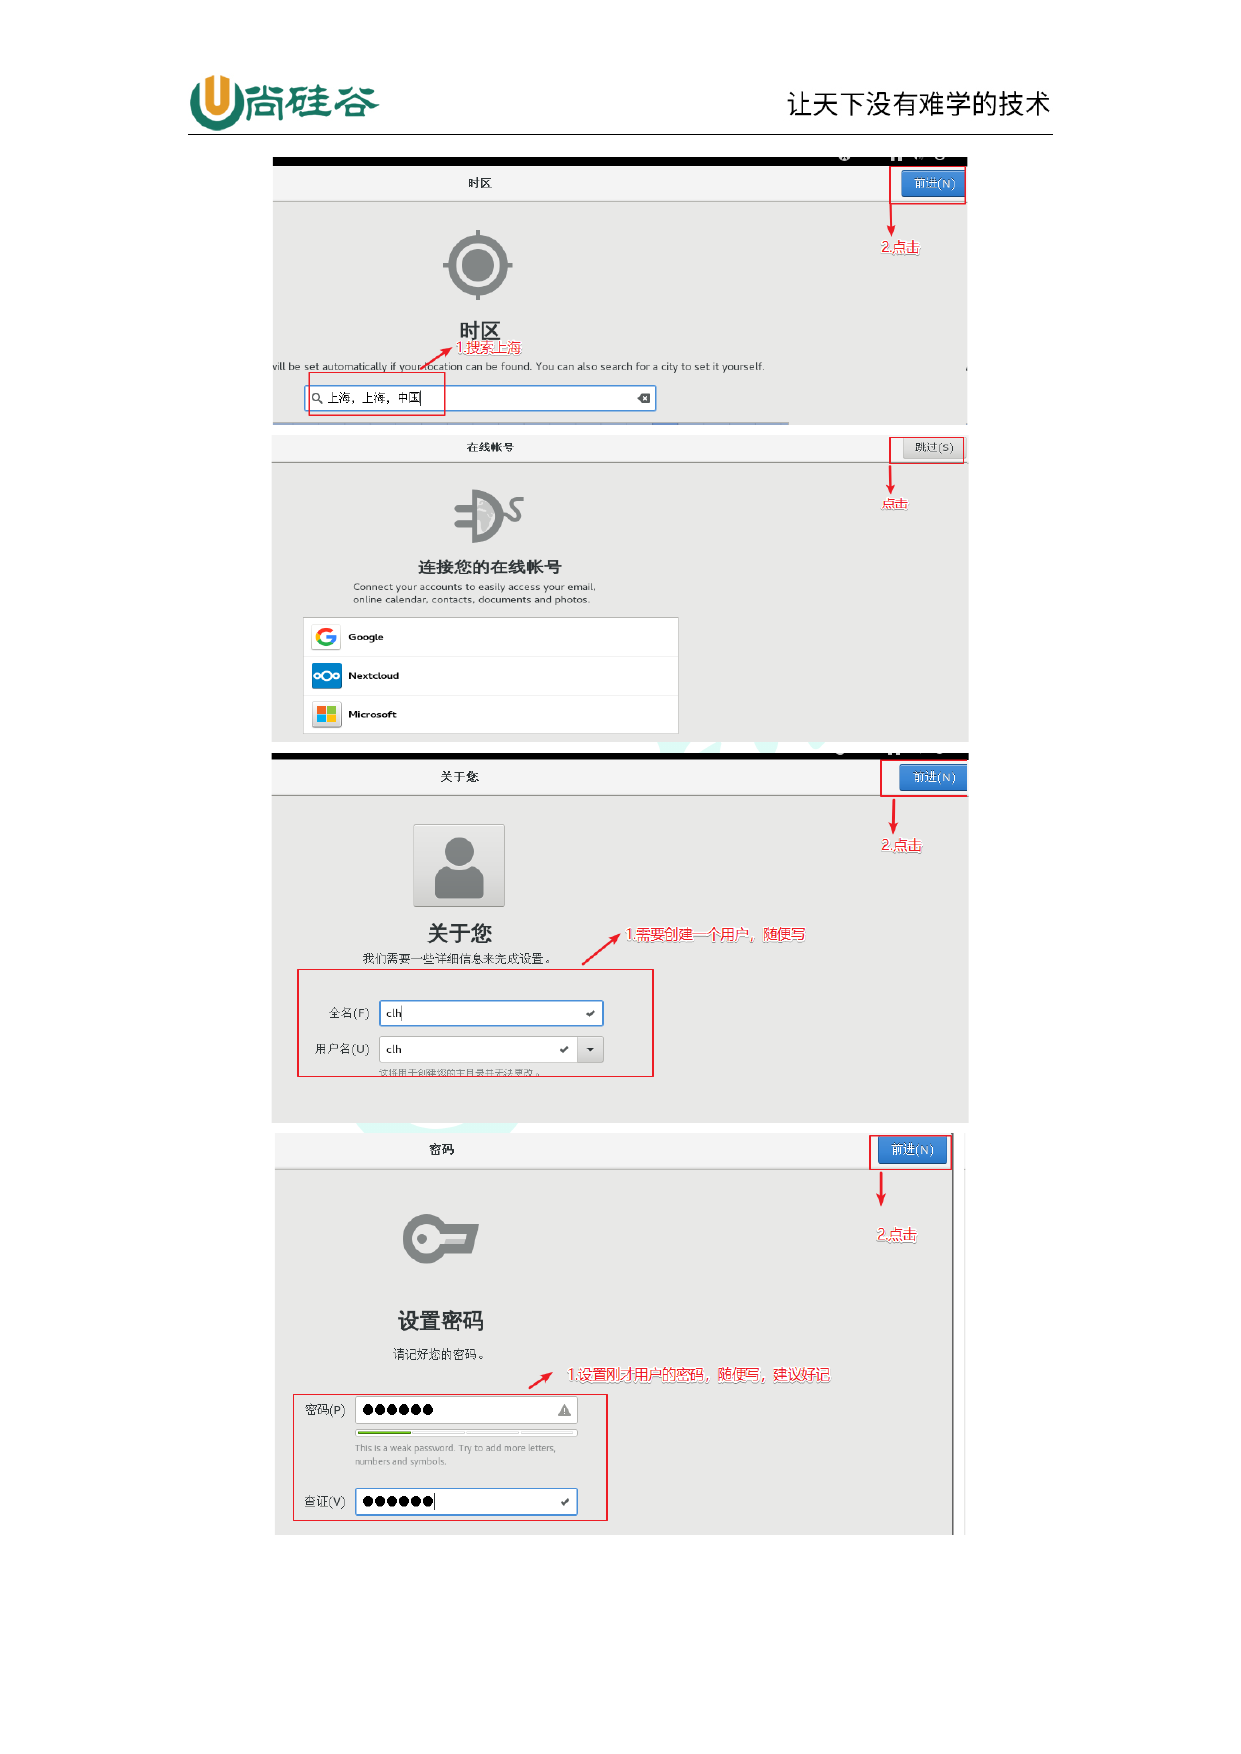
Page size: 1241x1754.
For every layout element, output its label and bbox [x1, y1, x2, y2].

picture [187, 73, 1053, 132]
picture [272, 156, 968, 425]
picture [271, 752, 969, 1123]
picture [274, 1132, 966, 1535]
picture [271, 435, 969, 742]
